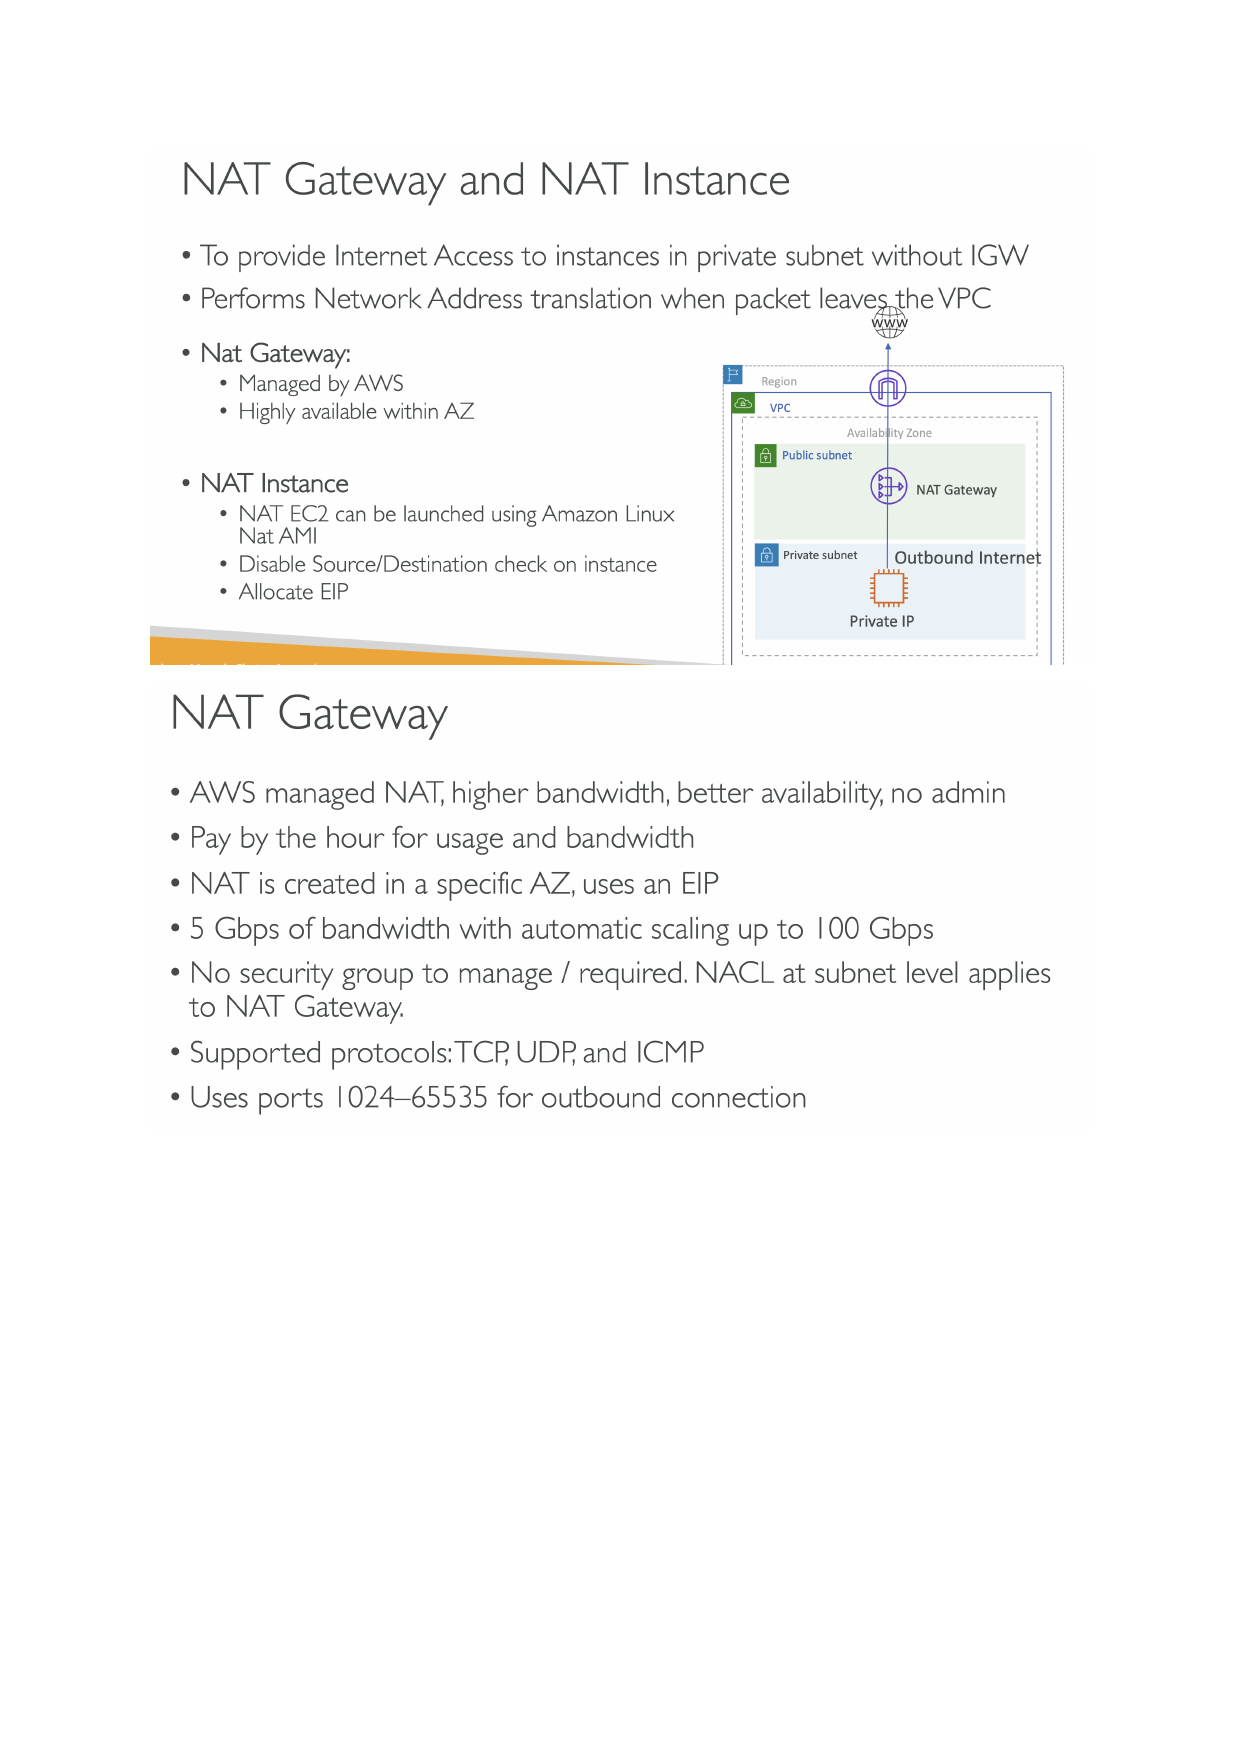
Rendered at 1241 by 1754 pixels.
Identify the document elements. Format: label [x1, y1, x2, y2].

picture [150, 150, 1091, 665]
picture [150, 686, 1091, 1131]
